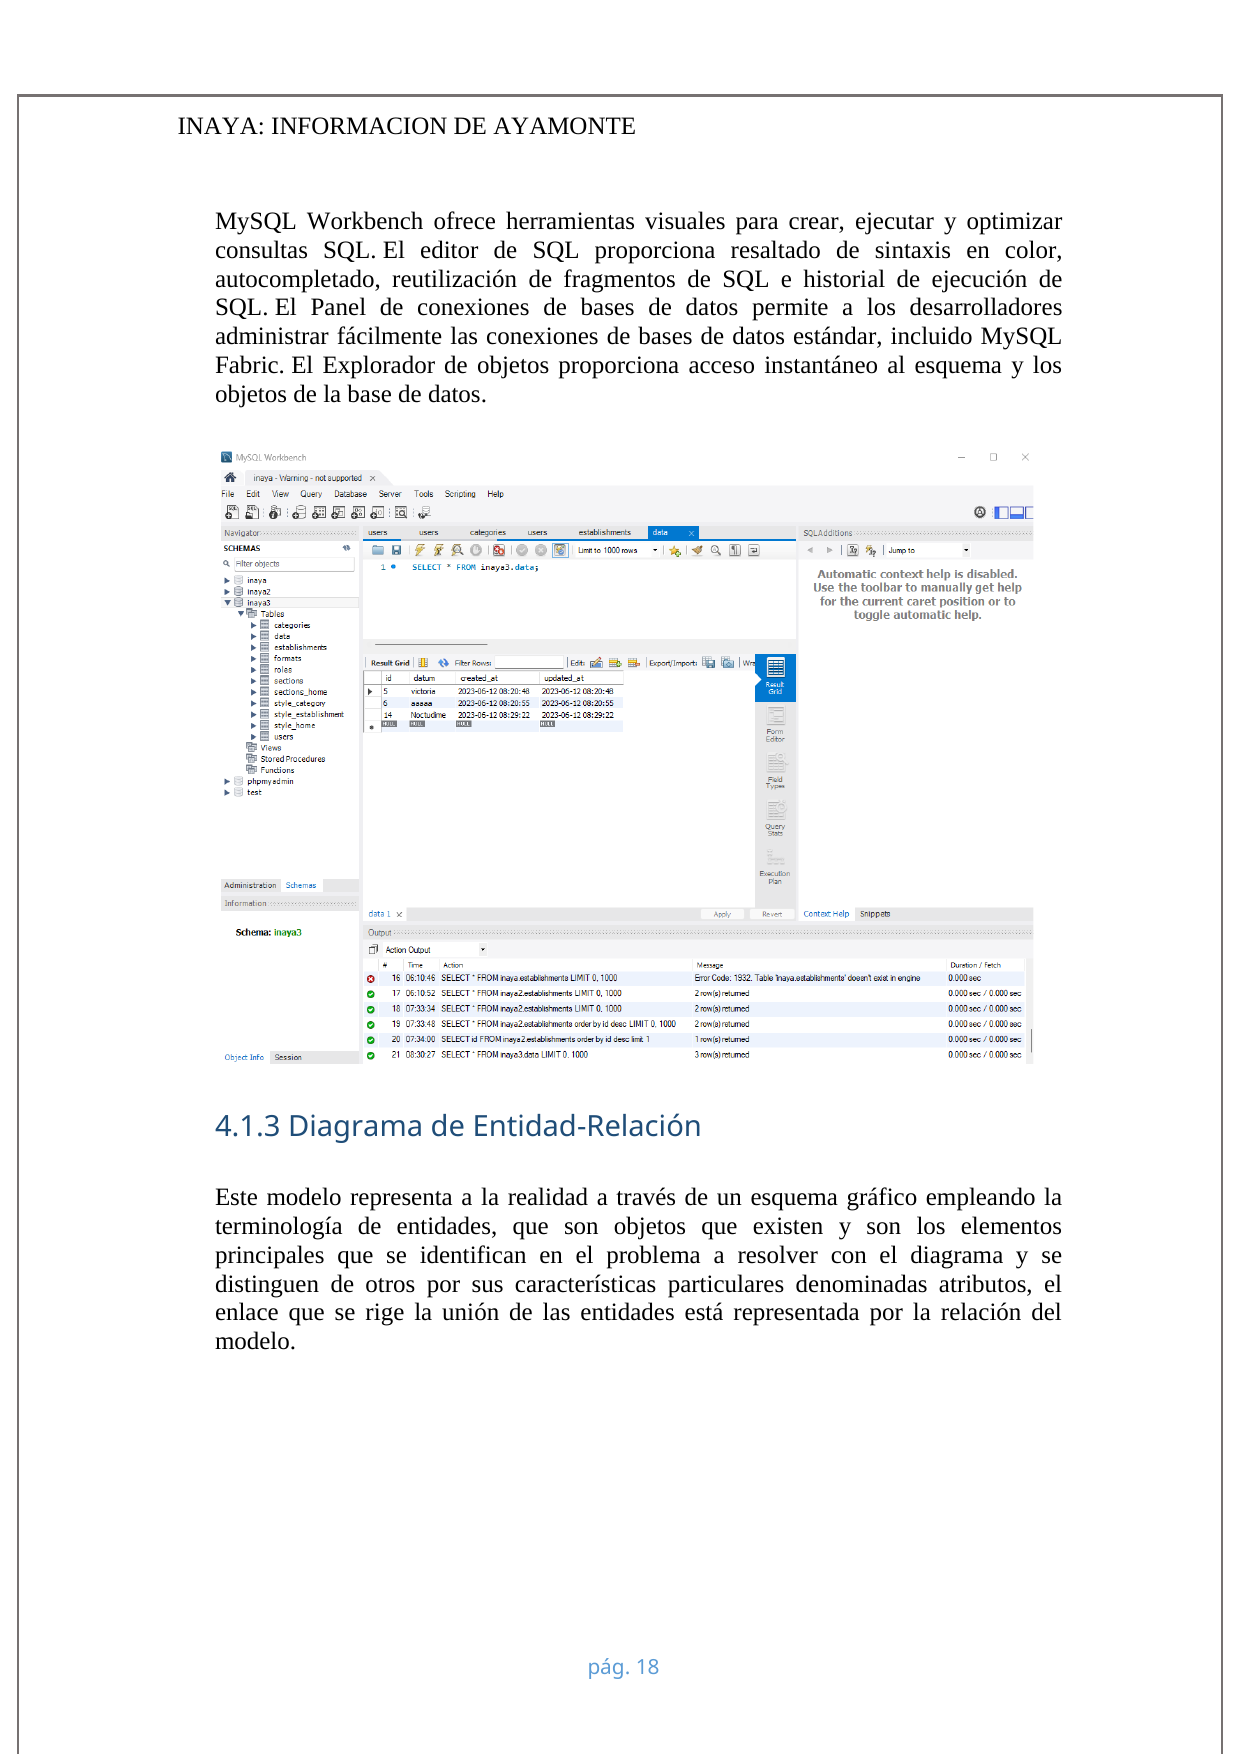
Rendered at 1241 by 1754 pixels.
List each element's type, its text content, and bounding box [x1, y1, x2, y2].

picture [221, 449, 1034, 1064]
text Este modelo representa a la realidad a través de un esquema gráfico empleando la terminología de entidades, que son objetos que existen y son los elementos principales que se identifican en el problema a resolver con el diagrama y se distinguen de otros por sus características particulares denominadas atributos, el enlace que se rige la unión de las entidades está representada por la relación del modelo. [215, 1182, 1063, 1355]
subtitle 4.1.3 Diagrama de Entidad-Relación [177, 1105, 1063, 1145]
text MySQL Workbench ofrece herramientas visuales para crear, ejecutar y optimizar consultas SQL. El editor de SQL proporciona resaltado de sintaxis en color, autocompletado, reutilización de fragmentos de SQL e historial de ejecución de SQL. El Panel de conexiones de bases de datos permite a los desarrolladores administrar fácilmente las conexiones de bases de datos estándar, incluido MySQL Fabric. El Explorador de objetos proporciona acceso instantáneo al esquema y los objetos de la base de datos. [215, 206, 1063, 407]
